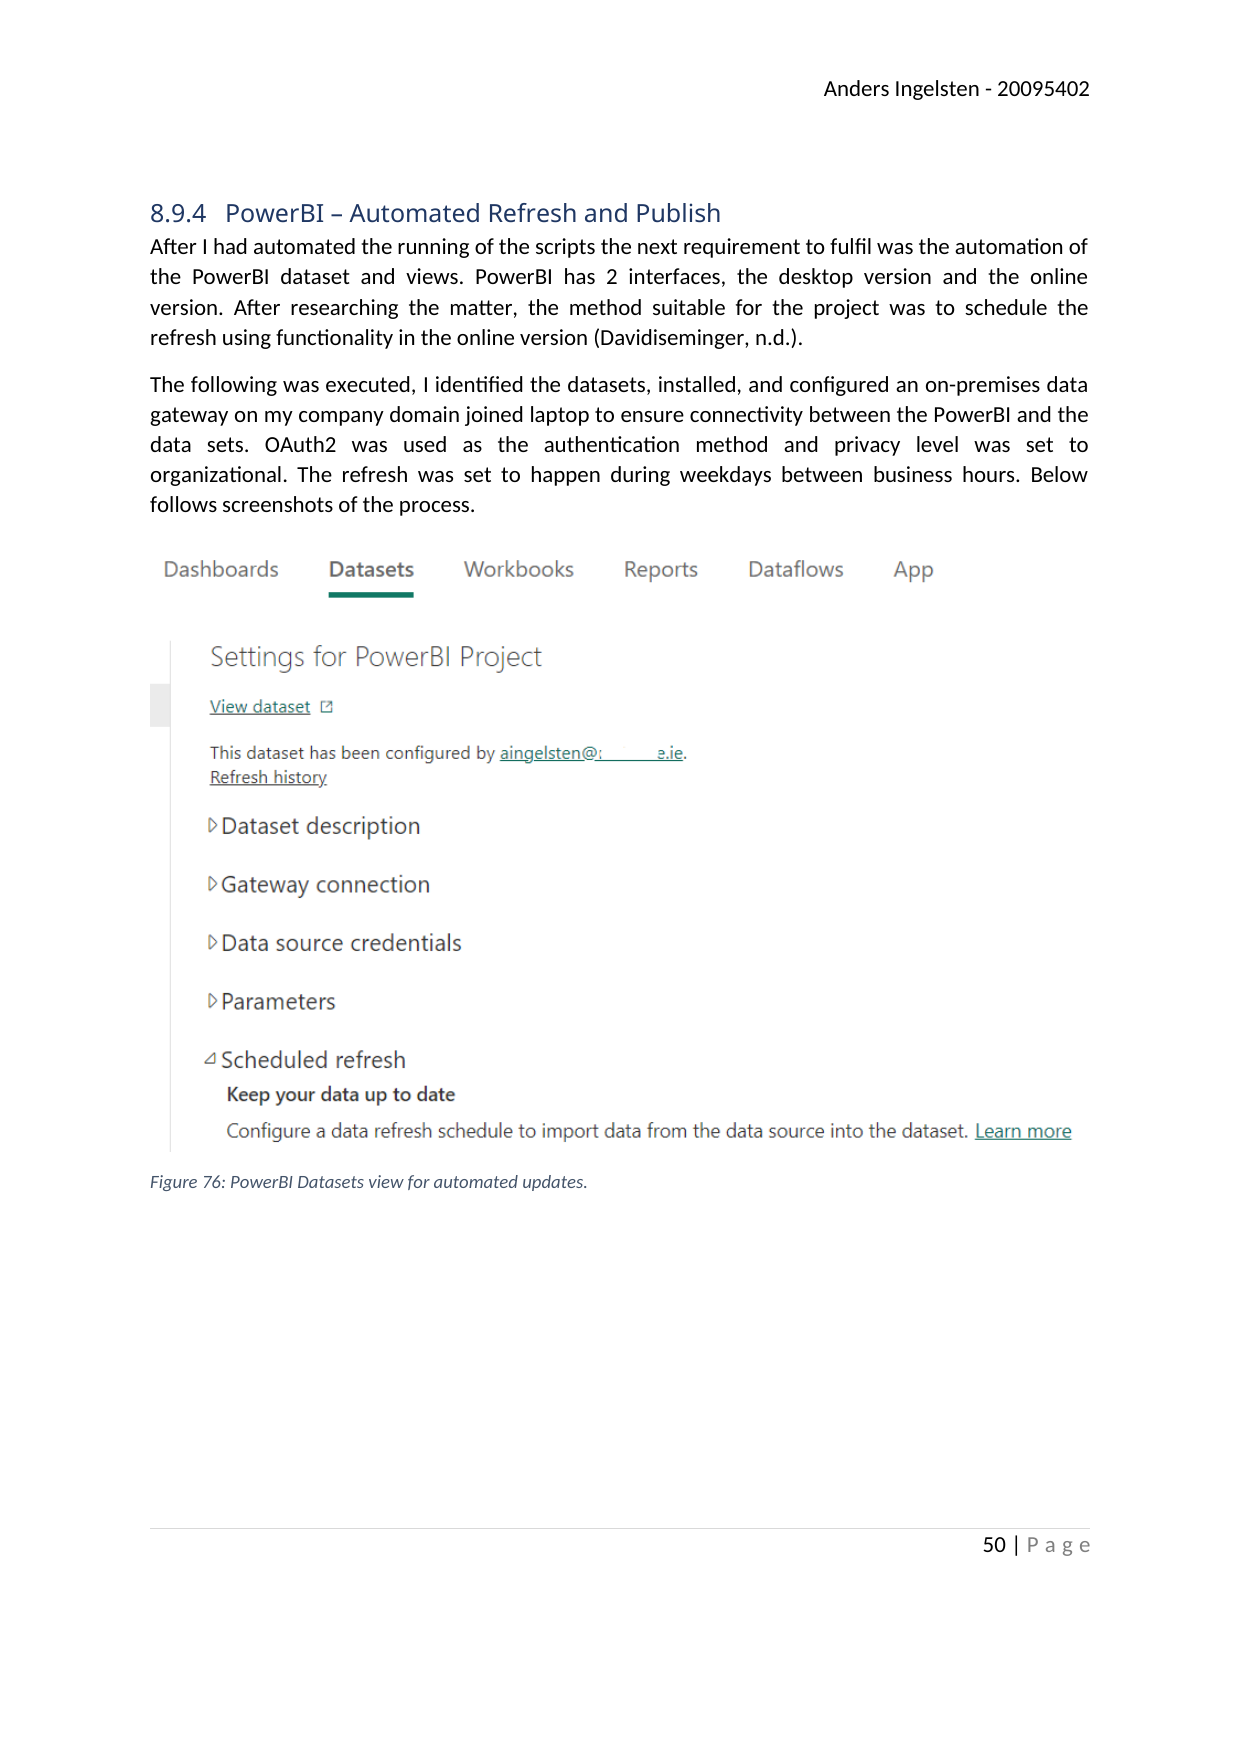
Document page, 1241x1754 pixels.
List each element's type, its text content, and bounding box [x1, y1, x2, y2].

subtitle PowerBI – Automated Refresh and Publish [150, 195, 1090, 229]
text After I had automated the running of the scripts the next requirement to fulfil was the automation of the PowerBI dataset and views. PowerBI has 2 interfaces, the desktop version and the online version. After researching the matter, the method suitable for the project was to schedule the refresh using functionality in the online version (Davidiseminger, n.d.). [150, 232, 1090, 351]
picture [150, 537, 1091, 1152]
text The following was executed, I identified the datasets, installed, and configured an on-premises data gateway on my company domain joined laptop to ensure connectivity between the PowerBI and the data sets. OAuth2 was used as the authentication method and privacy level was set to organizational. The refresh was set to happen during weekdays between business hours. Below follows screenshots of the process. [150, 370, 1090, 518]
